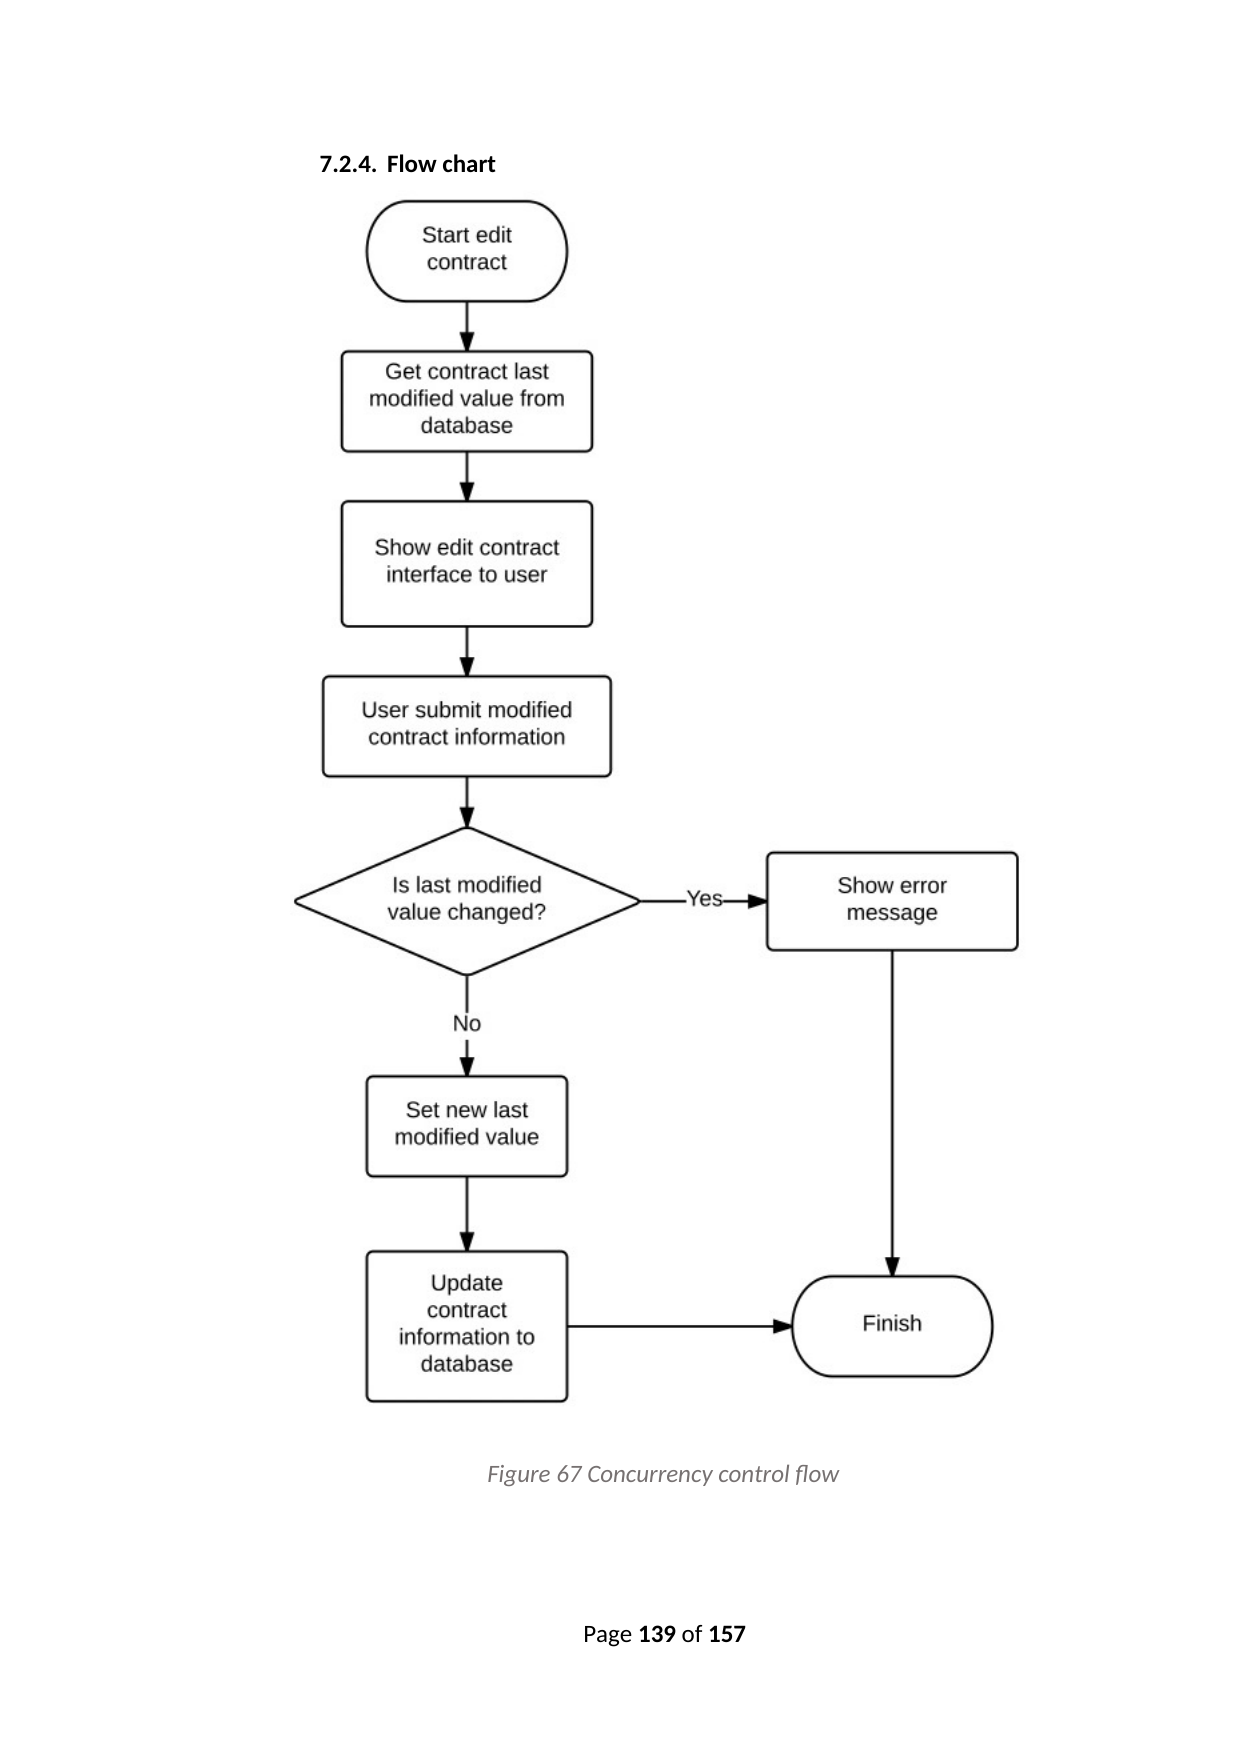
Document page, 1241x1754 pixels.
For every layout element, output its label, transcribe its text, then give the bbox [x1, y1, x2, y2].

picture [289, 180, 1039, 1440]
subtitle Flow chart [319, 148, 1122, 178]
text Figure 67 Concurrency control flow [207, 1458, 1122, 1489]
